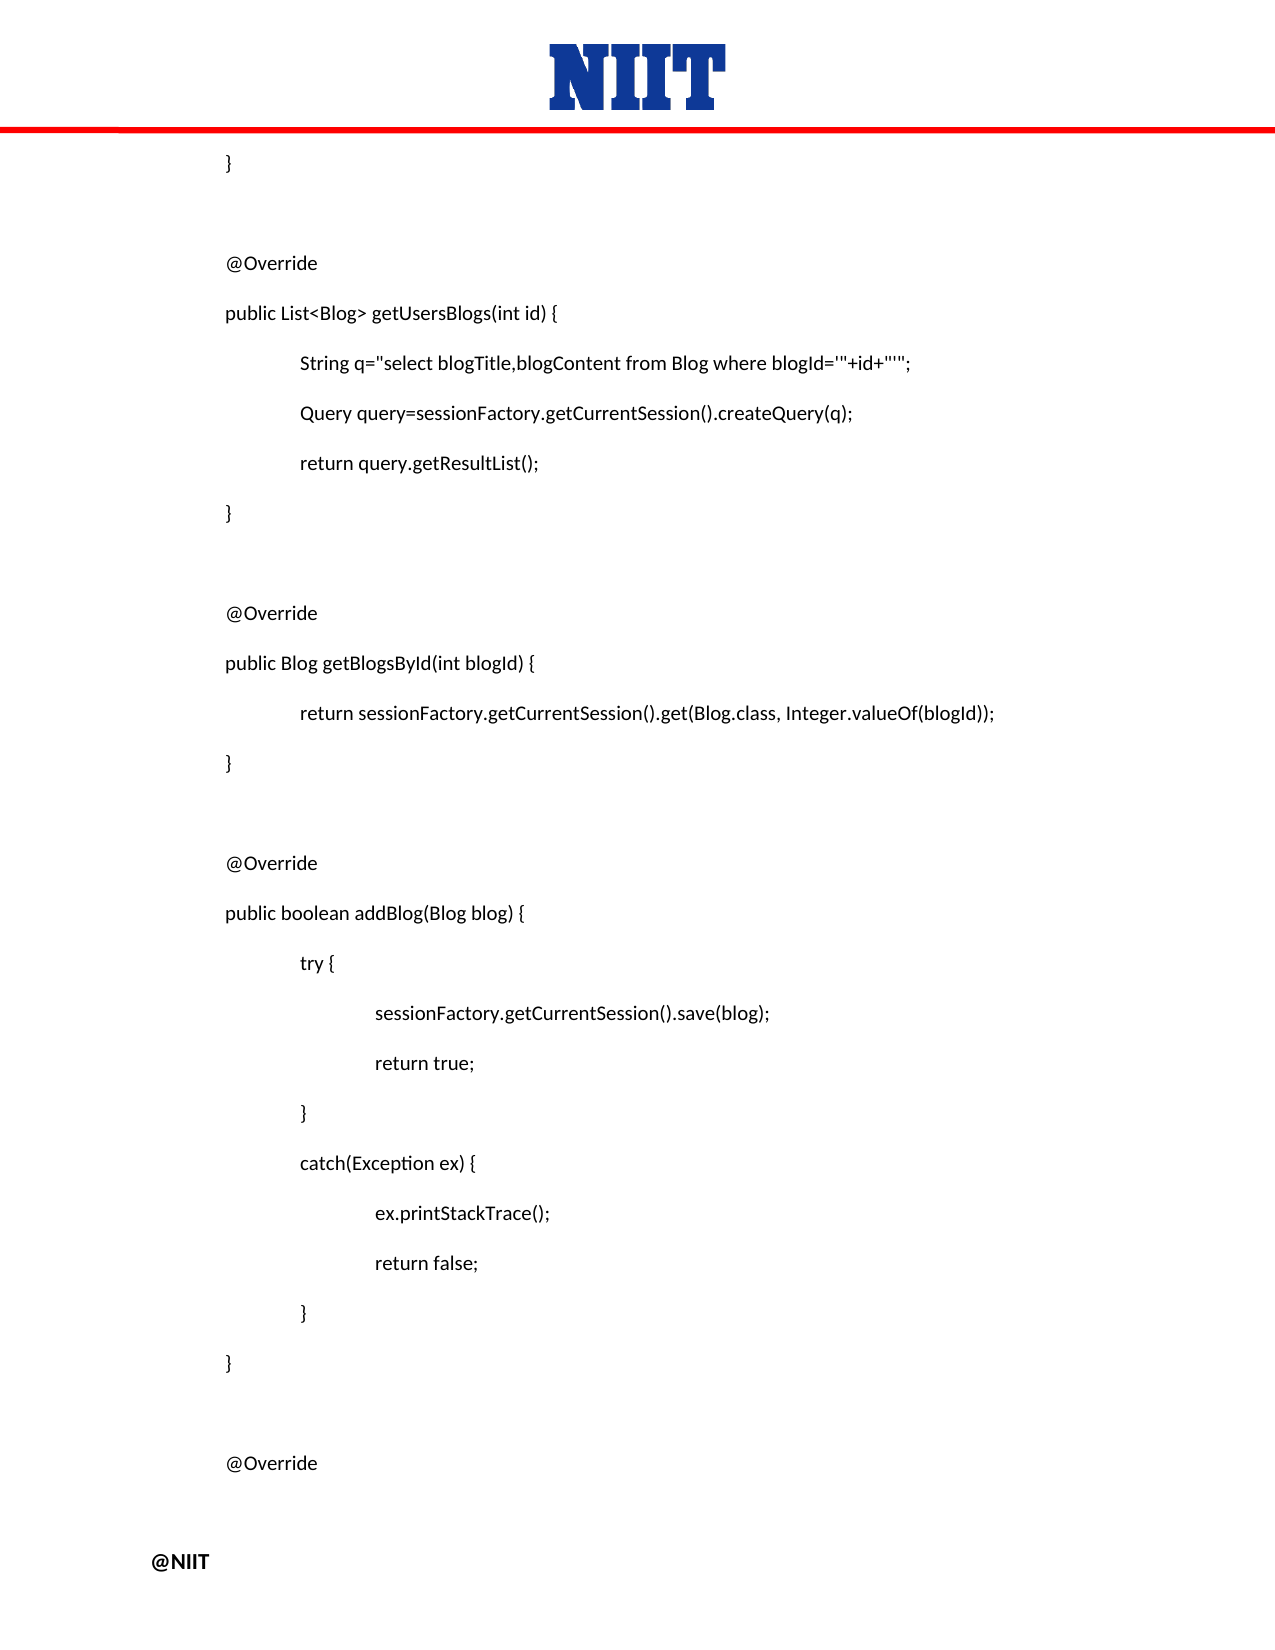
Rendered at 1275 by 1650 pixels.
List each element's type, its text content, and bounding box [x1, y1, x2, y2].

text return true; [150, 1050, 1125, 1075]
picture [549, 44, 726, 110]
text @Override [150, 600, 1125, 625]
text @Override [150, 250, 1125, 275]
text @Override [150, 850, 1125, 875]
text @Override [150, 1450, 1125, 1475]
text return sessionFactory.getCurrentSession().get(Blog.class, Integer.valueOf(blogId)); [150, 700, 1125, 725]
text String q="select blogTitle,blogContent from Blog where blogId='"+id+"'"; [150, 350, 1125, 375]
text public boolean addBlog(Blog blog) { [150, 900, 1125, 925]
text return query.getResultList(); [150, 450, 1125, 475]
text } [150, 150, 1125, 175]
text ex.printStackTrace(); [150, 1200, 1125, 1225]
text catch(Exception ex) { [150, 1150, 1125, 1175]
text return false; [150, 1250, 1125, 1275]
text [150, 400, 1125, 425]
text sessionFactory.getCurrentSession().save(blog); [150, 1000, 1125, 1025]
text public Blog getBlogsById(int blogId) { [150, 650, 1125, 675]
text } [150, 500, 1125, 525]
text } [150, 1100, 1125, 1125]
text } [150, 750, 1125, 775]
text } [150, 1300, 1125, 1325]
text } [150, 1350, 1125, 1375]
text try { [150, 950, 1125, 975]
text public List<Blog> getUsersBlogs(int id) { [150, 300, 1125, 325]
